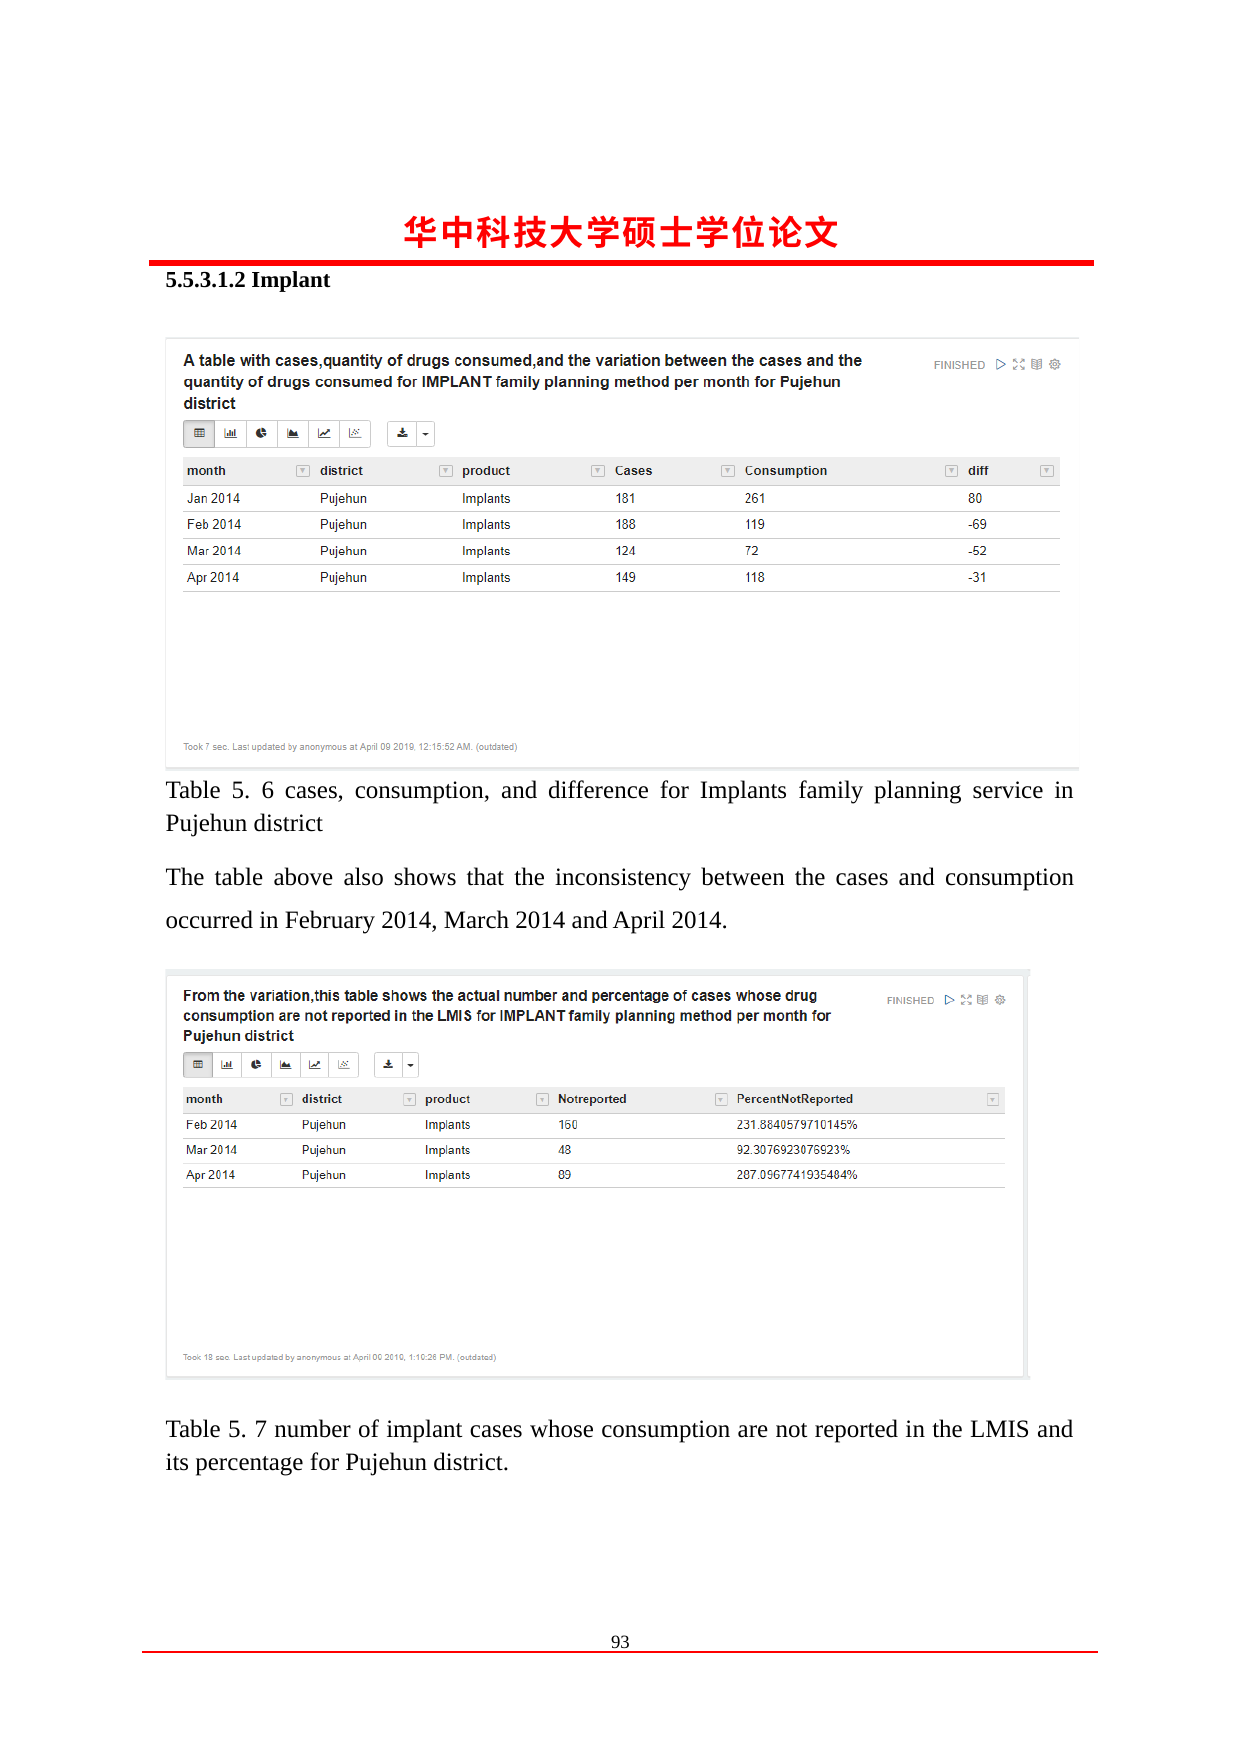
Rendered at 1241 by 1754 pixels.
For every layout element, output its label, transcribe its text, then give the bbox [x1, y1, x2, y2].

picture [165, 969, 1031, 1380]
text Table 5. 7 number of implant cases whose consumption are not reported in the LMIS and its percentage for Pujehun district. [165, 1414, 1075, 1476]
text The table above also shows that the inconsistency between the cases and consumption occurred in February 2014, March 2014 and April 2014. [165, 862, 1075, 934]
text Table 5. 6 cases, consumption, and difference for Implants family planning service in Pujehun district [165, 771, 1075, 837]
subtitle 5.5.3.1.2 Implant [165, 266, 1075, 292]
picture [165, 337, 1080, 771]
